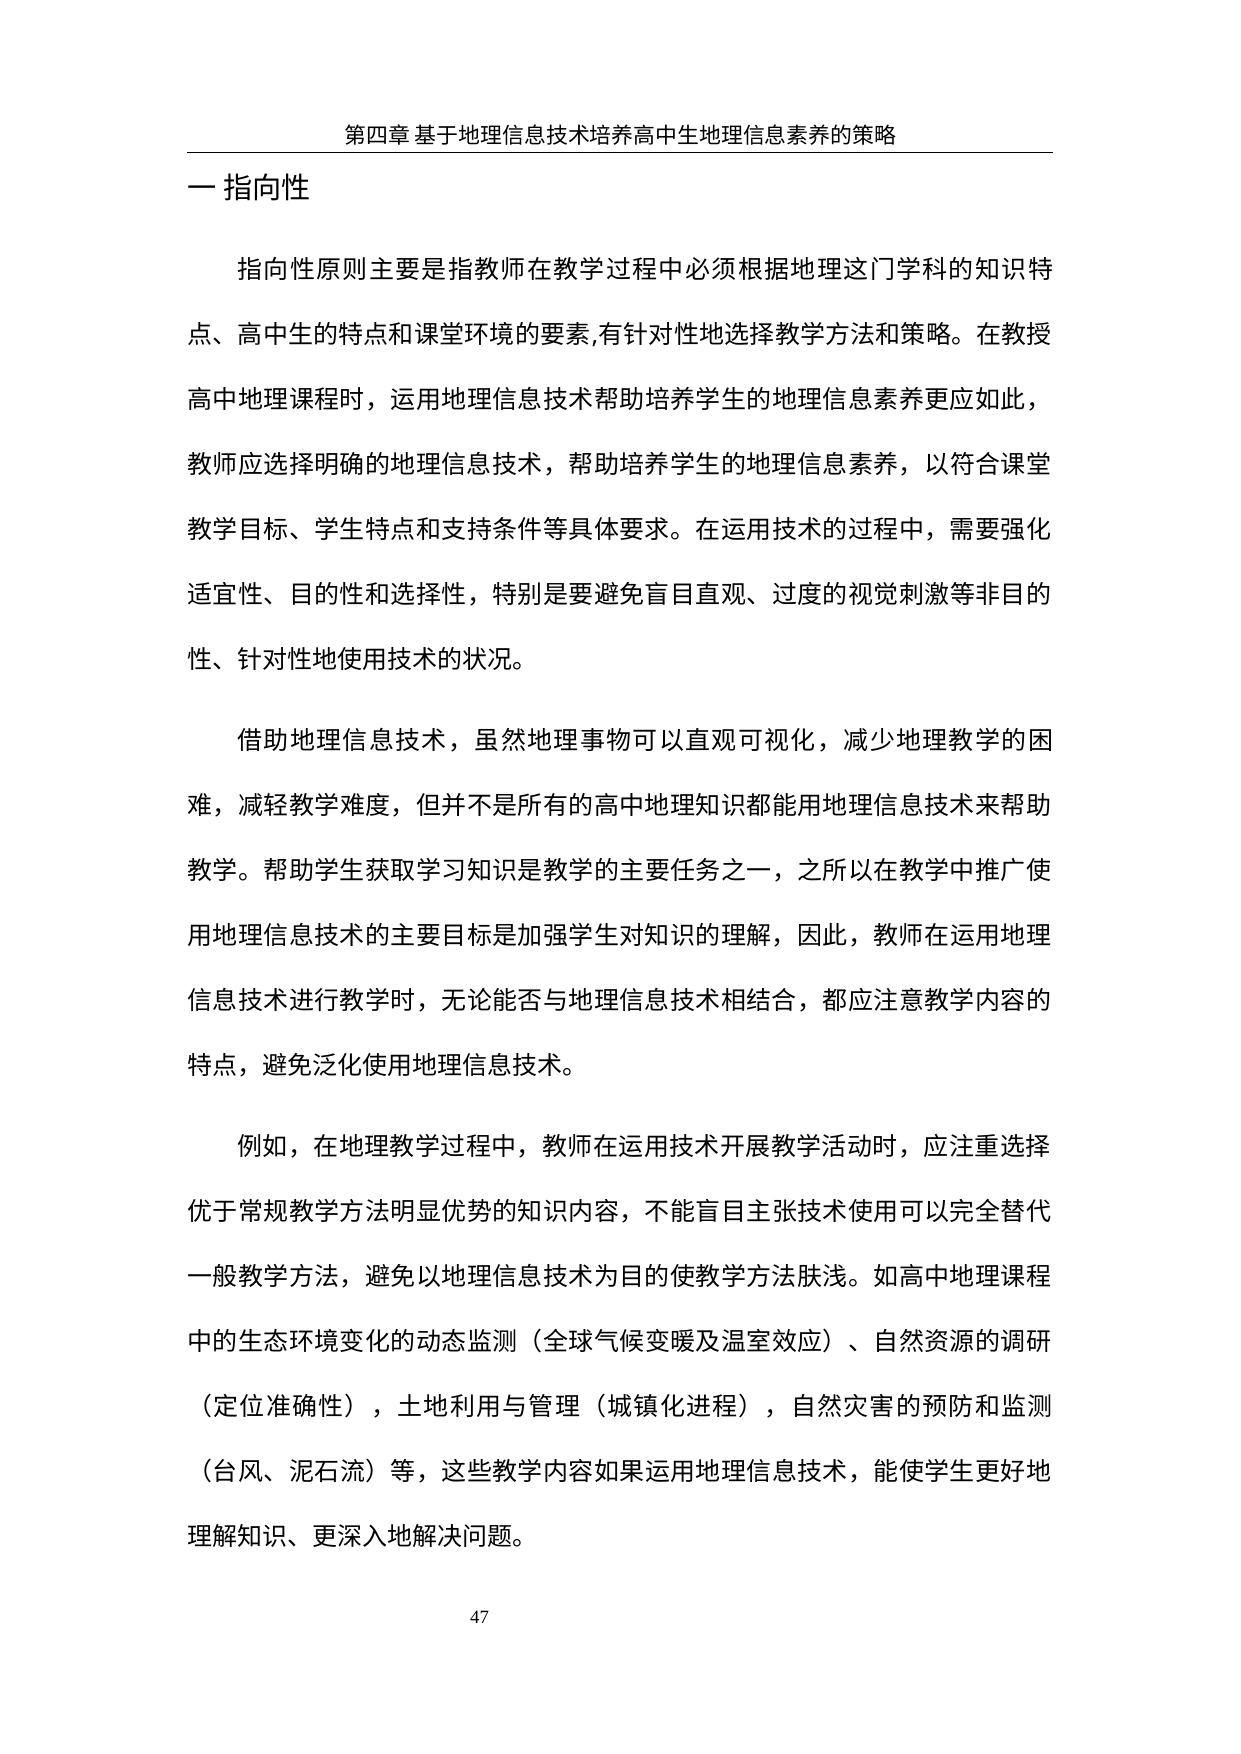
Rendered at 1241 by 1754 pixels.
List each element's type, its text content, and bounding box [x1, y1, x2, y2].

list 指向性原则主要是指教师在教学过程中必须根据地理这门学科的知识特点、高中生的特点和课堂环境的要素,有针对性地选择教学方法和策略。在教授高中地理课程时，运用地理信息技术帮助培养学生的地理信息素养更应如此，教师应选择明确的地理信息技术，帮助培养学生的地理信息素养，以符合课堂教学目标、学生特点和支持条件等具体要求。在运用技术的过程中，需要强化适宜性、目的性和选择性，特别是要避免盲目直观、过度的视觉刺激等非目的性、针对性地使用技术的状况。 [187, 235, 1053, 690]
text 一 指向性 [187, 153, 1053, 218]
list 例如，在地理教学过程中，教师在运用技术开展教学活动时，应注重选择优于常规教学方法明显优势的知识内容，不能盲目主张技术使用可以完全替代一般教学方法，避免以地理信息技术为目的使教学方法肤浅。如高中地理课程中的生态环境变化的动态监测（全球气候变暖及温室效应）、自然资源的调研（定位准确性），土地利用与管理（城镇化进程），自然灾害的预防和监测（台风、泥石流）等，这些教学内容如果运用地理信息技术，能使学生更好地理解知识、更深入地解决问题。 [187, 1112, 1053, 1567]
list 借助地理信息技术，虽然地理事物可以直观可视化，减少地理教学的困难，减轻教学难度，但并不是所有的高中地理知识都能用地理信息技术来帮助教学。帮助学生获取学习知识是教学的主要任务之一，之所以在教学中推广使用地理信息技术的主要目标是加强学生对知识的理解，因此，教师在运用地理信息技术进行教学时，无论能否与地理信息技术相结合，都应注意教学内容的特点，避免泛化使用地理信息技术。 [187, 706, 1053, 1096]
